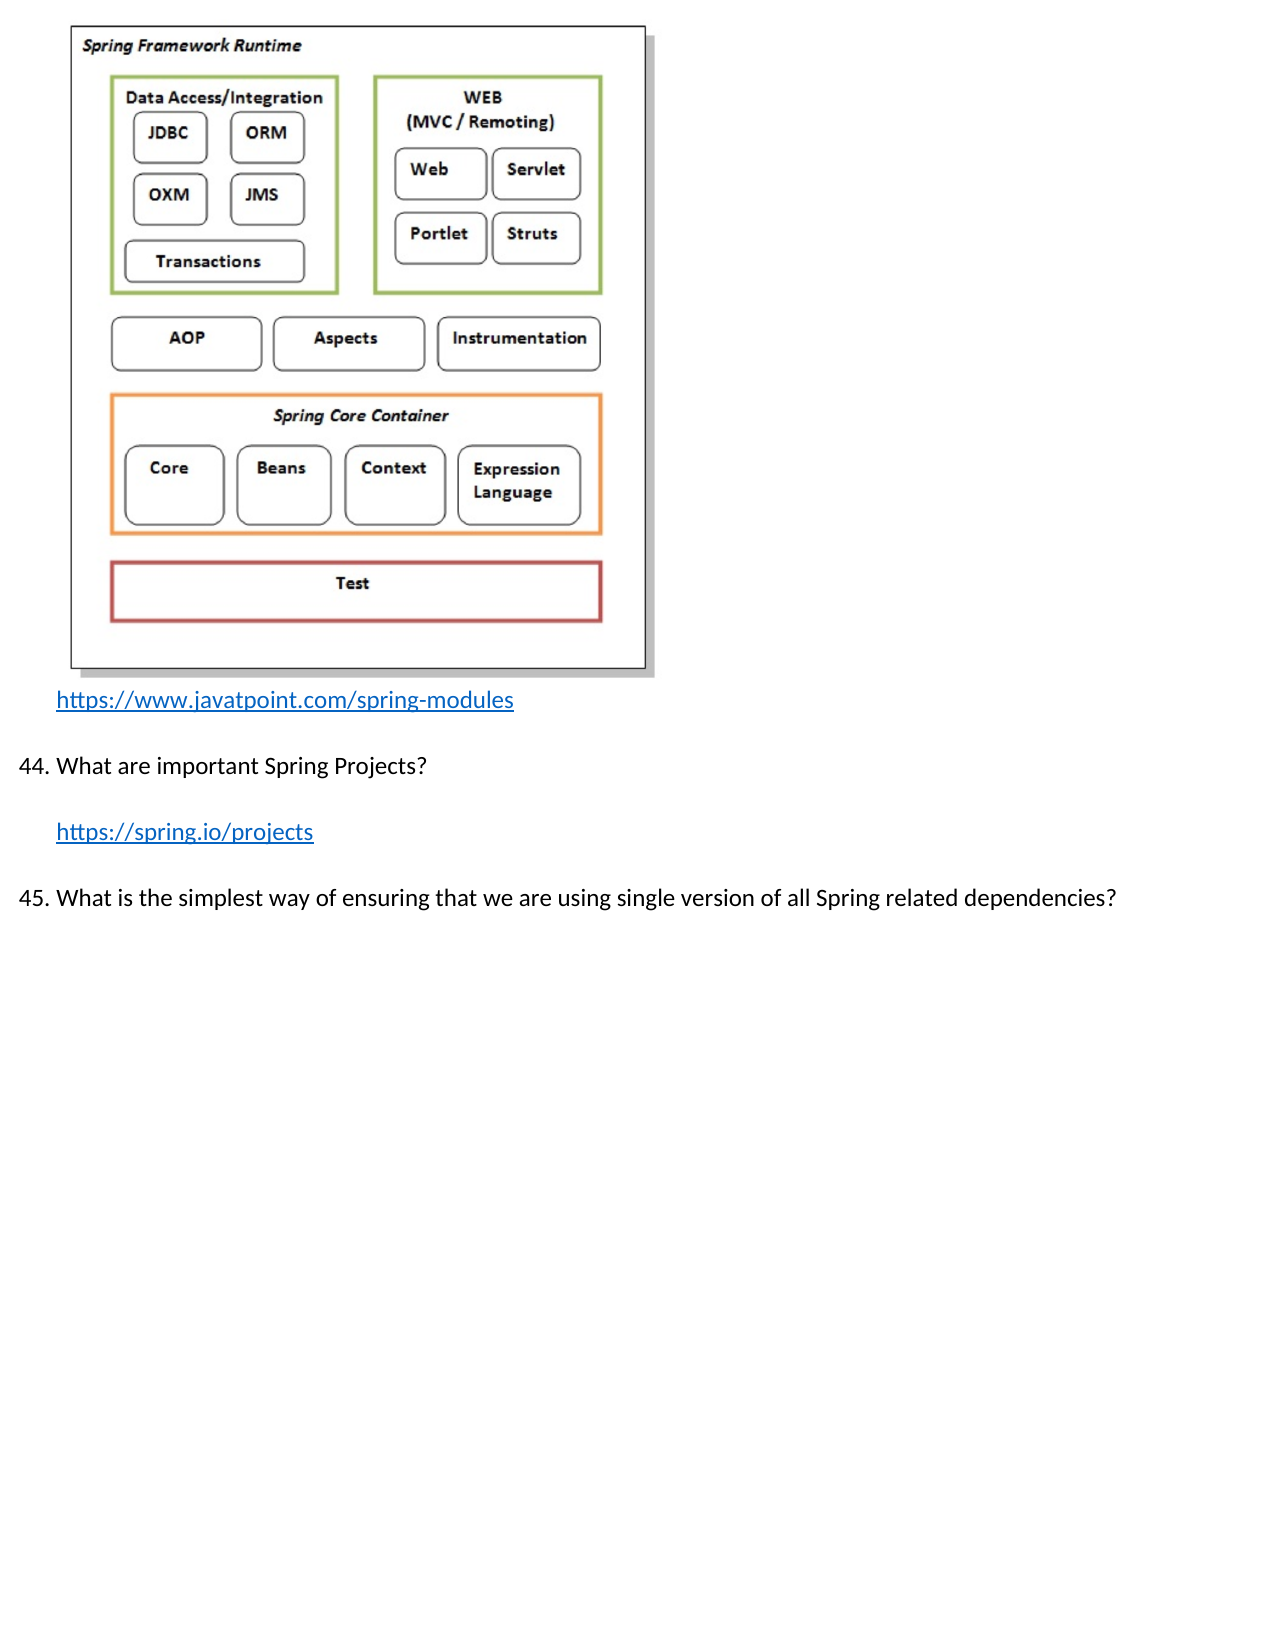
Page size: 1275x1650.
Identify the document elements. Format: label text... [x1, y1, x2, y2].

list What are important Spring Projects? [19, 750, 1256, 781]
picture [56, 9, 671, 682]
list https://www.javatpoint.com/spring-modules [56, 684, 1256, 715]
list What is the simplest way of ensuring that we are using single version of all Spring related dependencies? [19, 882, 1256, 912]
list https://spring.io/projects [56, 816, 1256, 846]
